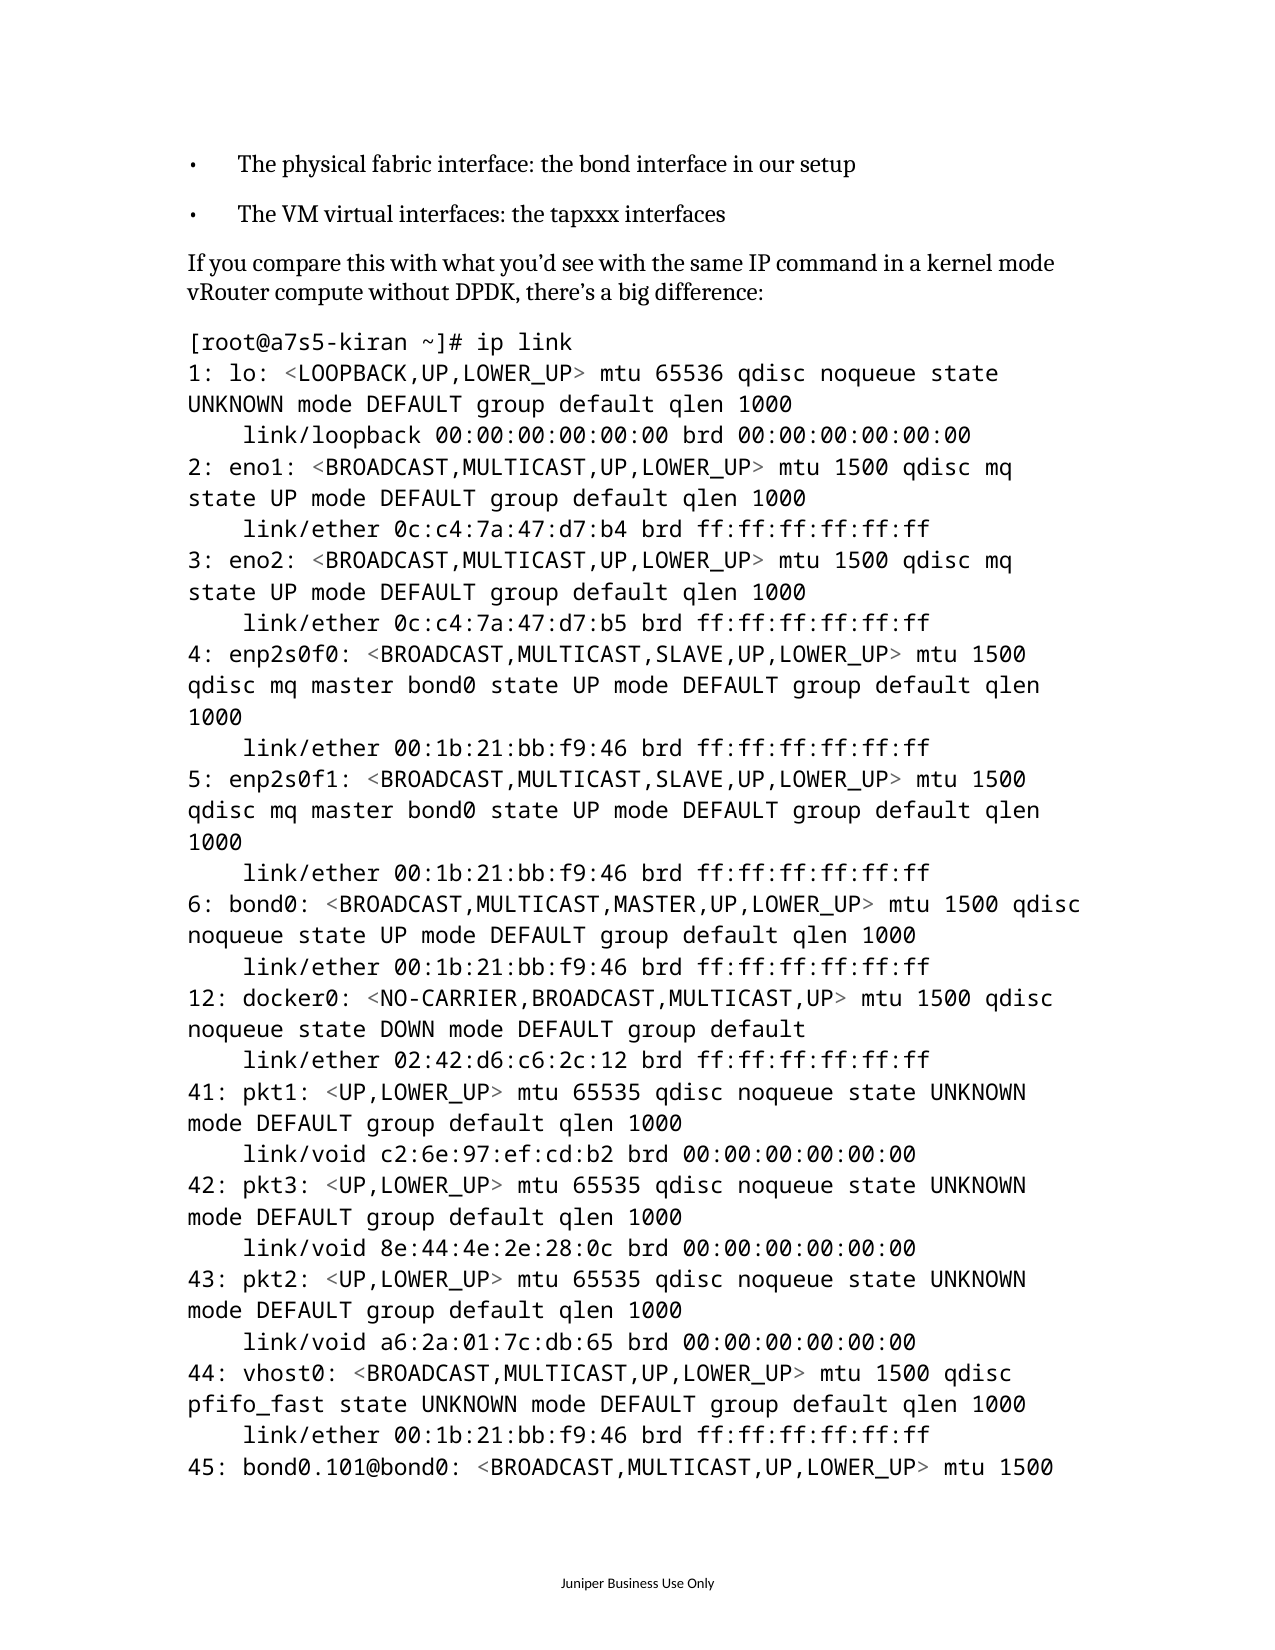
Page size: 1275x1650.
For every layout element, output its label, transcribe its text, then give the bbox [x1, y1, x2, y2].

list The physical fabric interface: the bond interface in our setup [187, 150, 1087, 179]
list The VM virtual interfaces: the tapxxx interfaces [187, 199, 1087, 228]
text If you compare this with what you’d see with the same IP command in a kernel mode vRouter compute without DPDK, there’s a big difference: [187, 249, 1087, 307]
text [187, 325, 1087, 1482]
